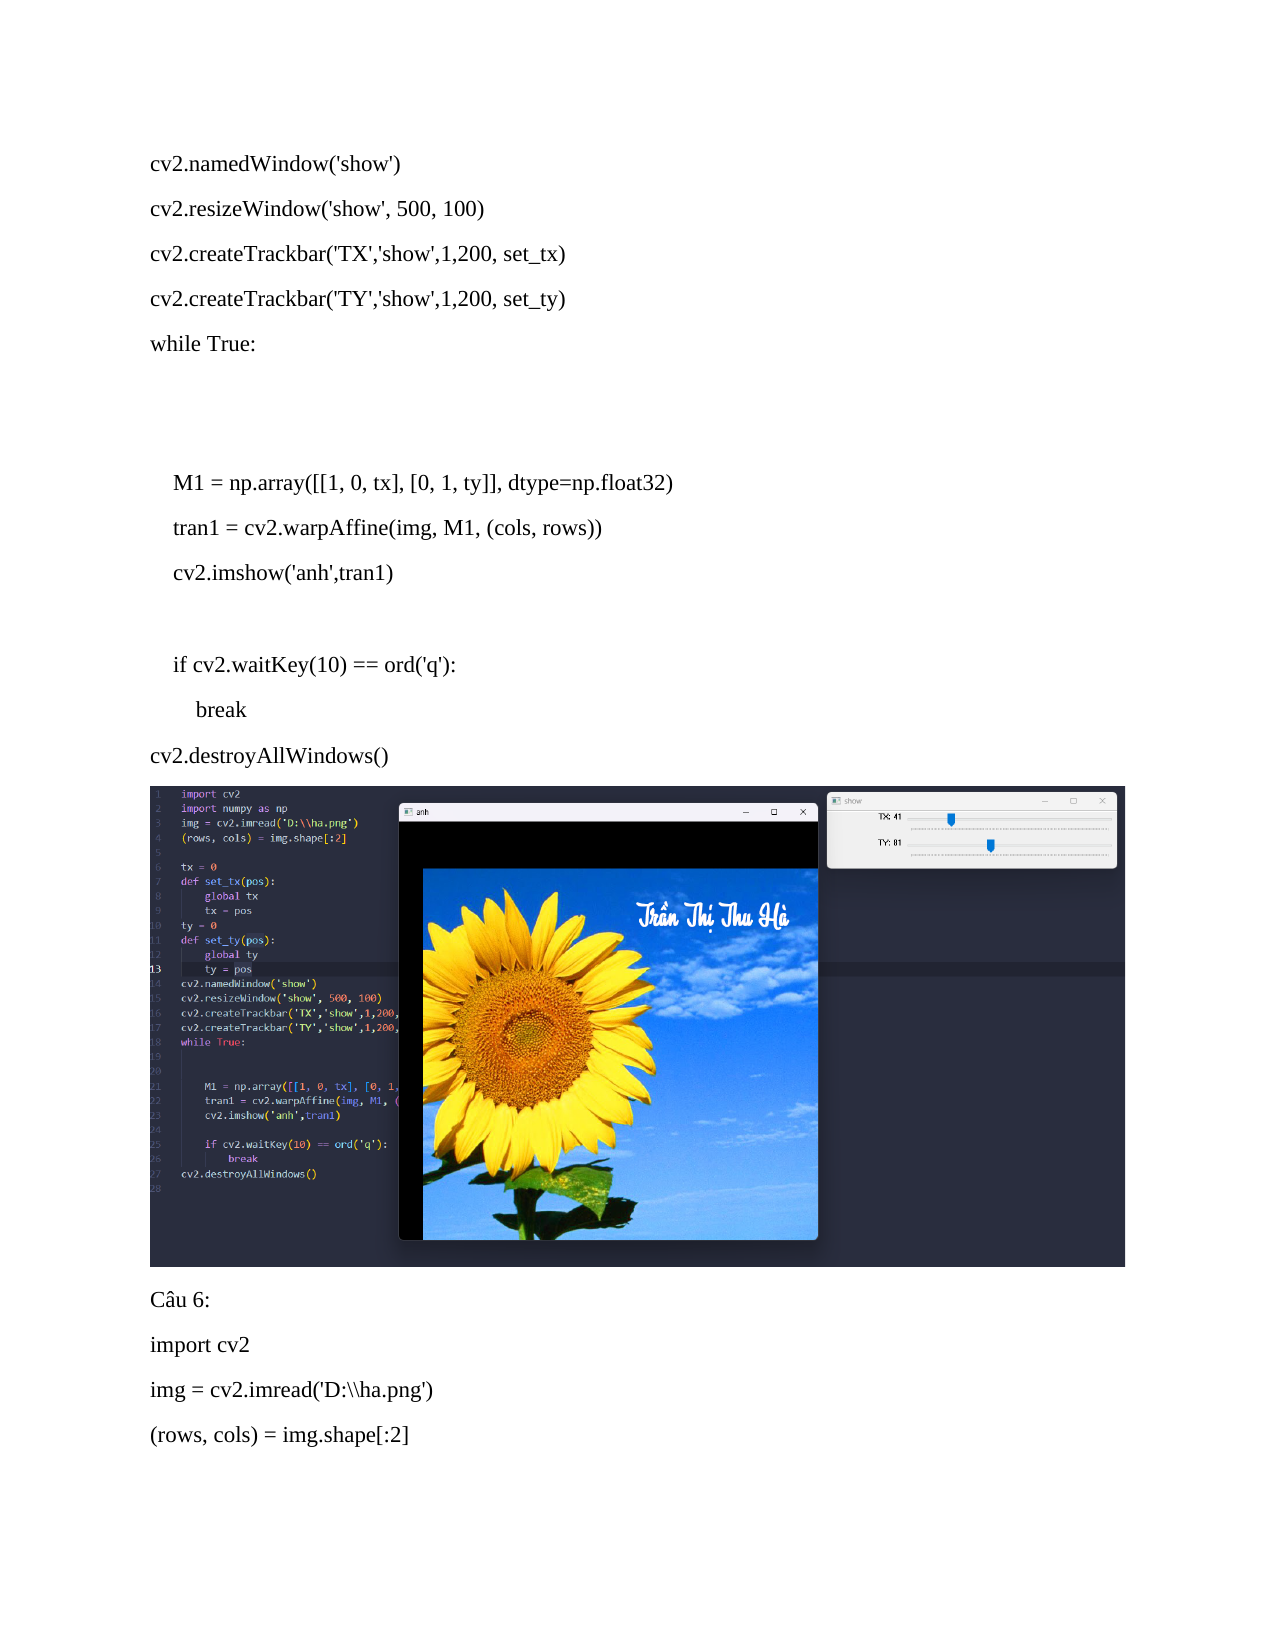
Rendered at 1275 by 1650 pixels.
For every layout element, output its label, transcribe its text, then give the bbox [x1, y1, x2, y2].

text cv2.createTrackbar('TX','show',1,200, set_tx) [150, 240, 1125, 267]
text while True: [150, 330, 1125, 357]
text M1 = np.array([[1, 0, tx], [0, 1, ty]], dtype=np.float32) [150, 469, 1125, 496]
picture [150, 786, 1125, 1267]
text break [150, 697, 1125, 723]
text tran1 = cv2.warpAffine(img, M1, (cols, rows)) [150, 514, 1125, 541]
text Câu 6: [150, 1286, 1125, 1312]
text cv2.imshow('anh',tran1) [150, 559, 1125, 586]
text if cv2.waitKey(10) == ord('q'): [150, 651, 1125, 678]
text cv2.destroyAllWindows() [150, 742, 1125, 768]
text import cv2 [150, 1331, 1125, 1357]
text cv2.namedWindow('show') [150, 150, 1125, 176]
text img = cv2.imread('D:\\ha.png') [150, 1376, 1125, 1402]
text cv2.resizeWindow('show', 500, 100) [150, 195, 1125, 221]
text cv2.createTrackbar('TY','show',1,200, set_ty) [150, 285, 1125, 312]
text (rows, cols) = img.shape[:2] [150, 1421, 1125, 1447]
